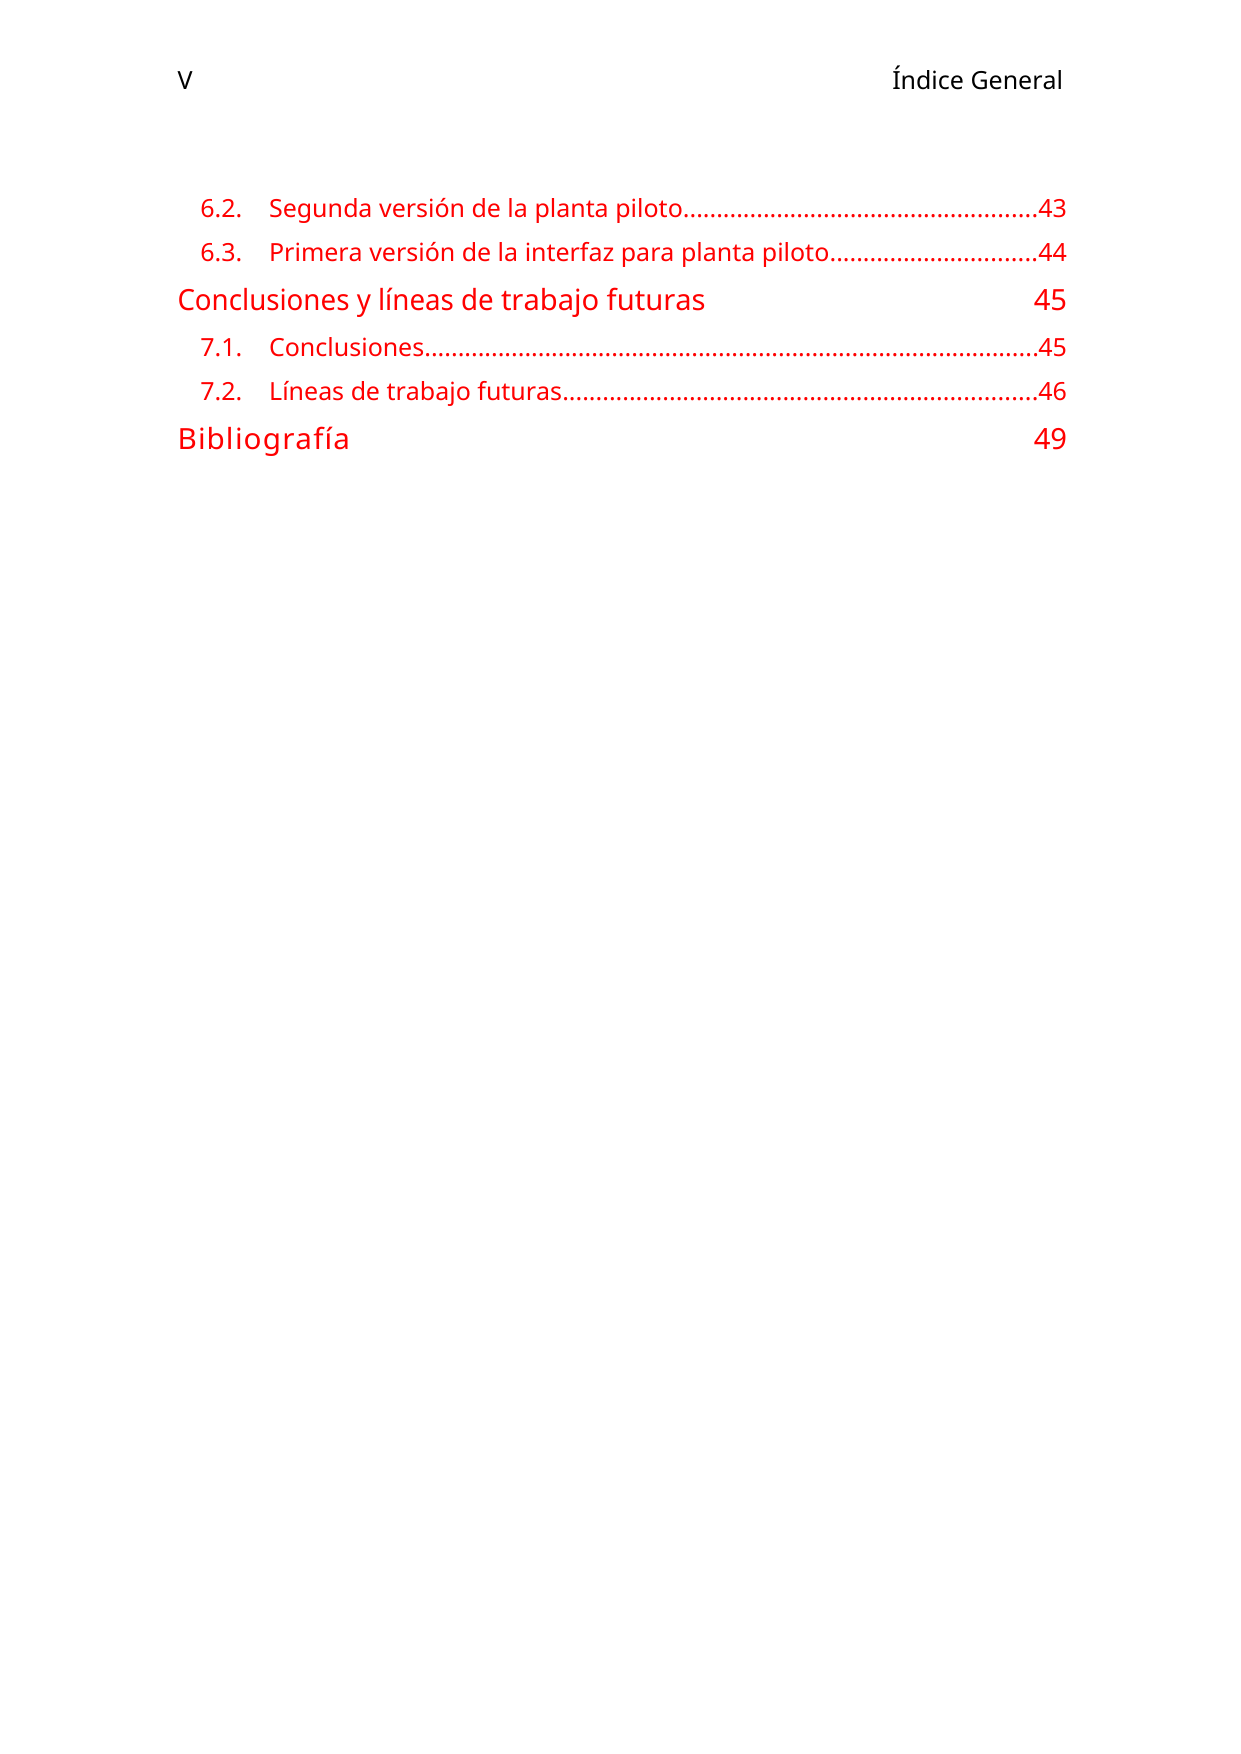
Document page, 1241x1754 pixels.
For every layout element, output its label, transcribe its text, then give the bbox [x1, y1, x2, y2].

text 6.2. Segunda versión de la planta piloto 43 [200, 190, 1063, 224]
text 6.3. Primera versión de la interfaz para planta piloto 44 [200, 235, 1063, 269]
text 7.1. Conclusiones 45 [200, 329, 1063, 363]
text Conclusiones y líneas de trabajo futuras 45 [177, 279, 1063, 319]
text Bibliografía 49 [177, 418, 1063, 458]
text 7.2. Líneas de trabajo futuras 46 [200, 374, 1063, 408]
